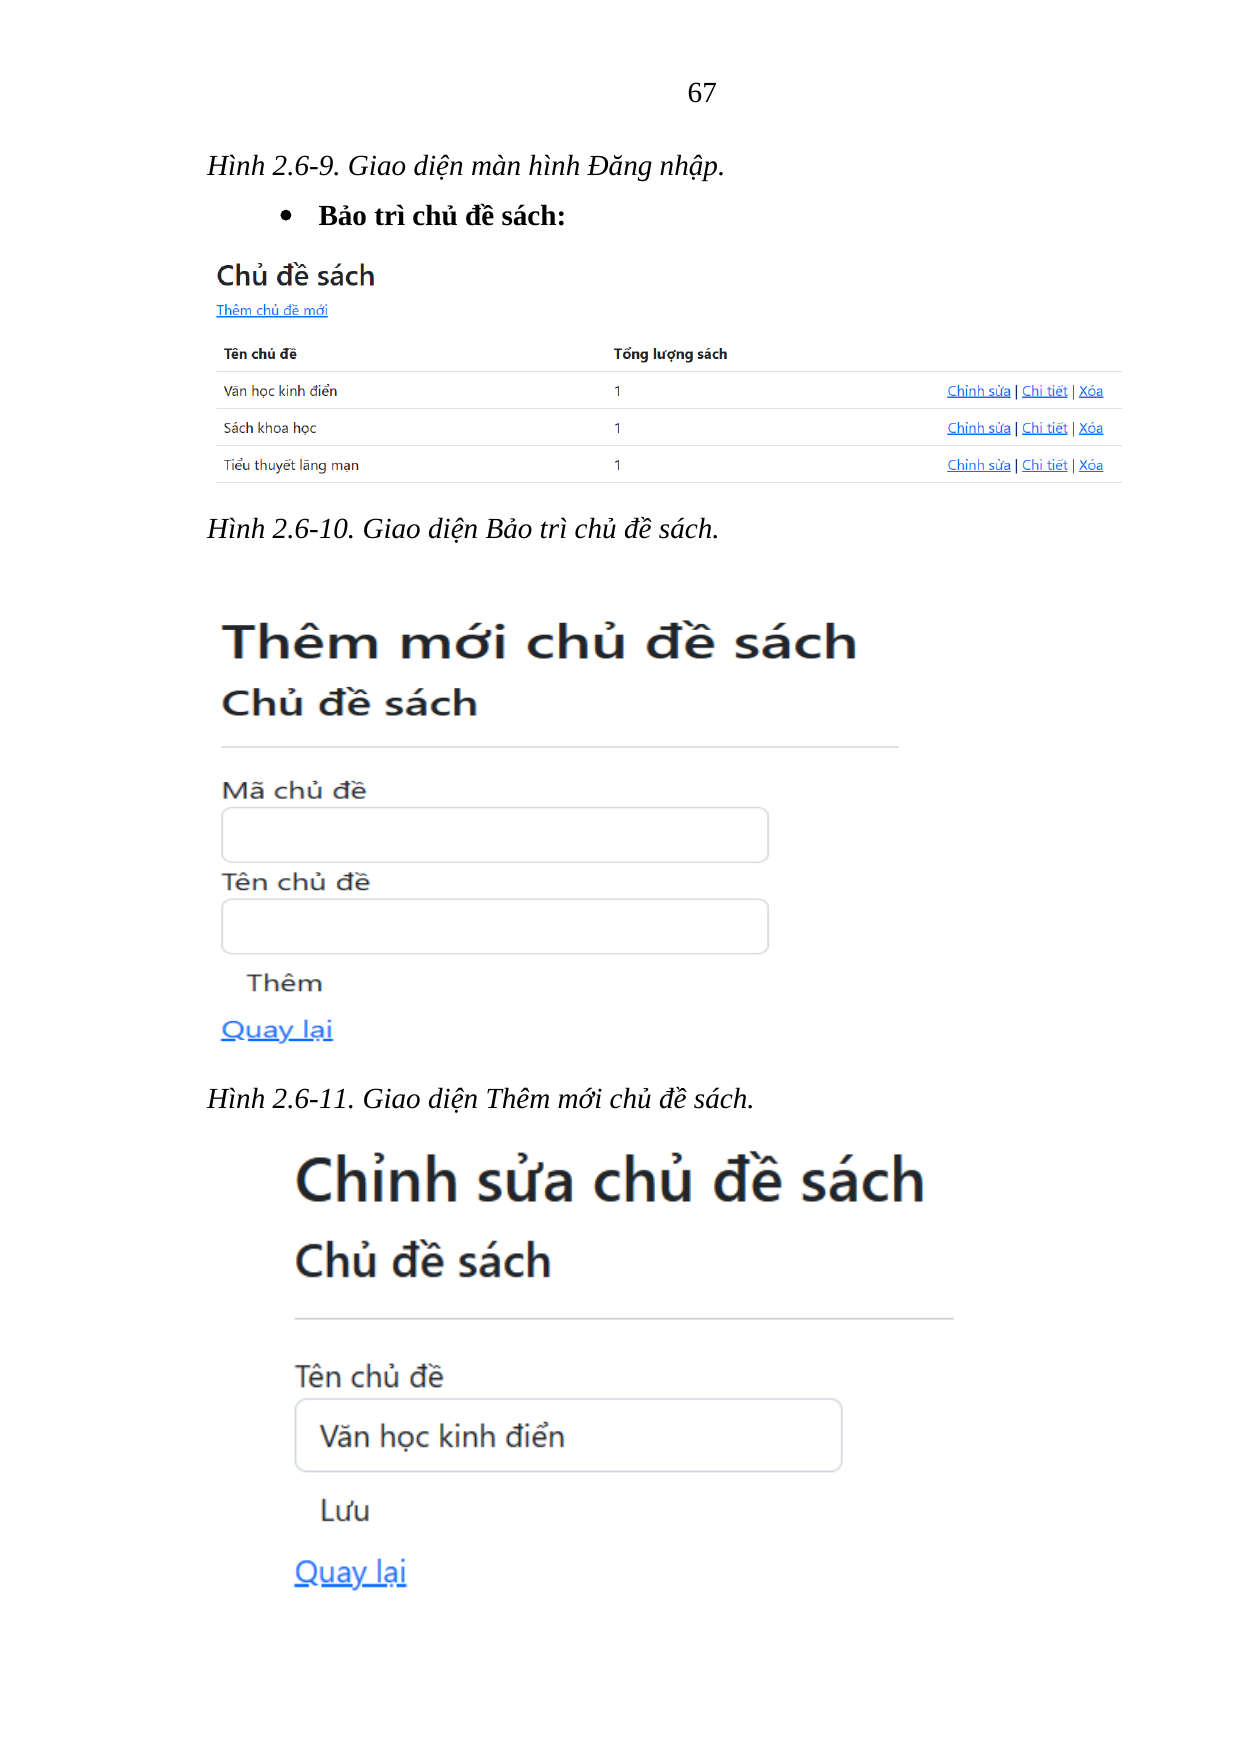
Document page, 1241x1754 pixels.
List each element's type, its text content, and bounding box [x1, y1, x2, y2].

picture [206, 248, 1123, 495]
list Bảo trì chủ đề sách: [281, 198, 1122, 232]
text Hình 2.6-9. Giao diện màn hình Đăng nhập. [207, 148, 1122, 181]
text Hình 2.6-11. Giao diện Thêm mới chủ đề sách. [207, 1081, 1122, 1114]
text Hình 2.6-10. Giao diện Bảo trì chủ đề sách. [207, 495, 1122, 544]
picture [281, 1131, 954, 1622]
picture [206, 611, 899, 1065]
